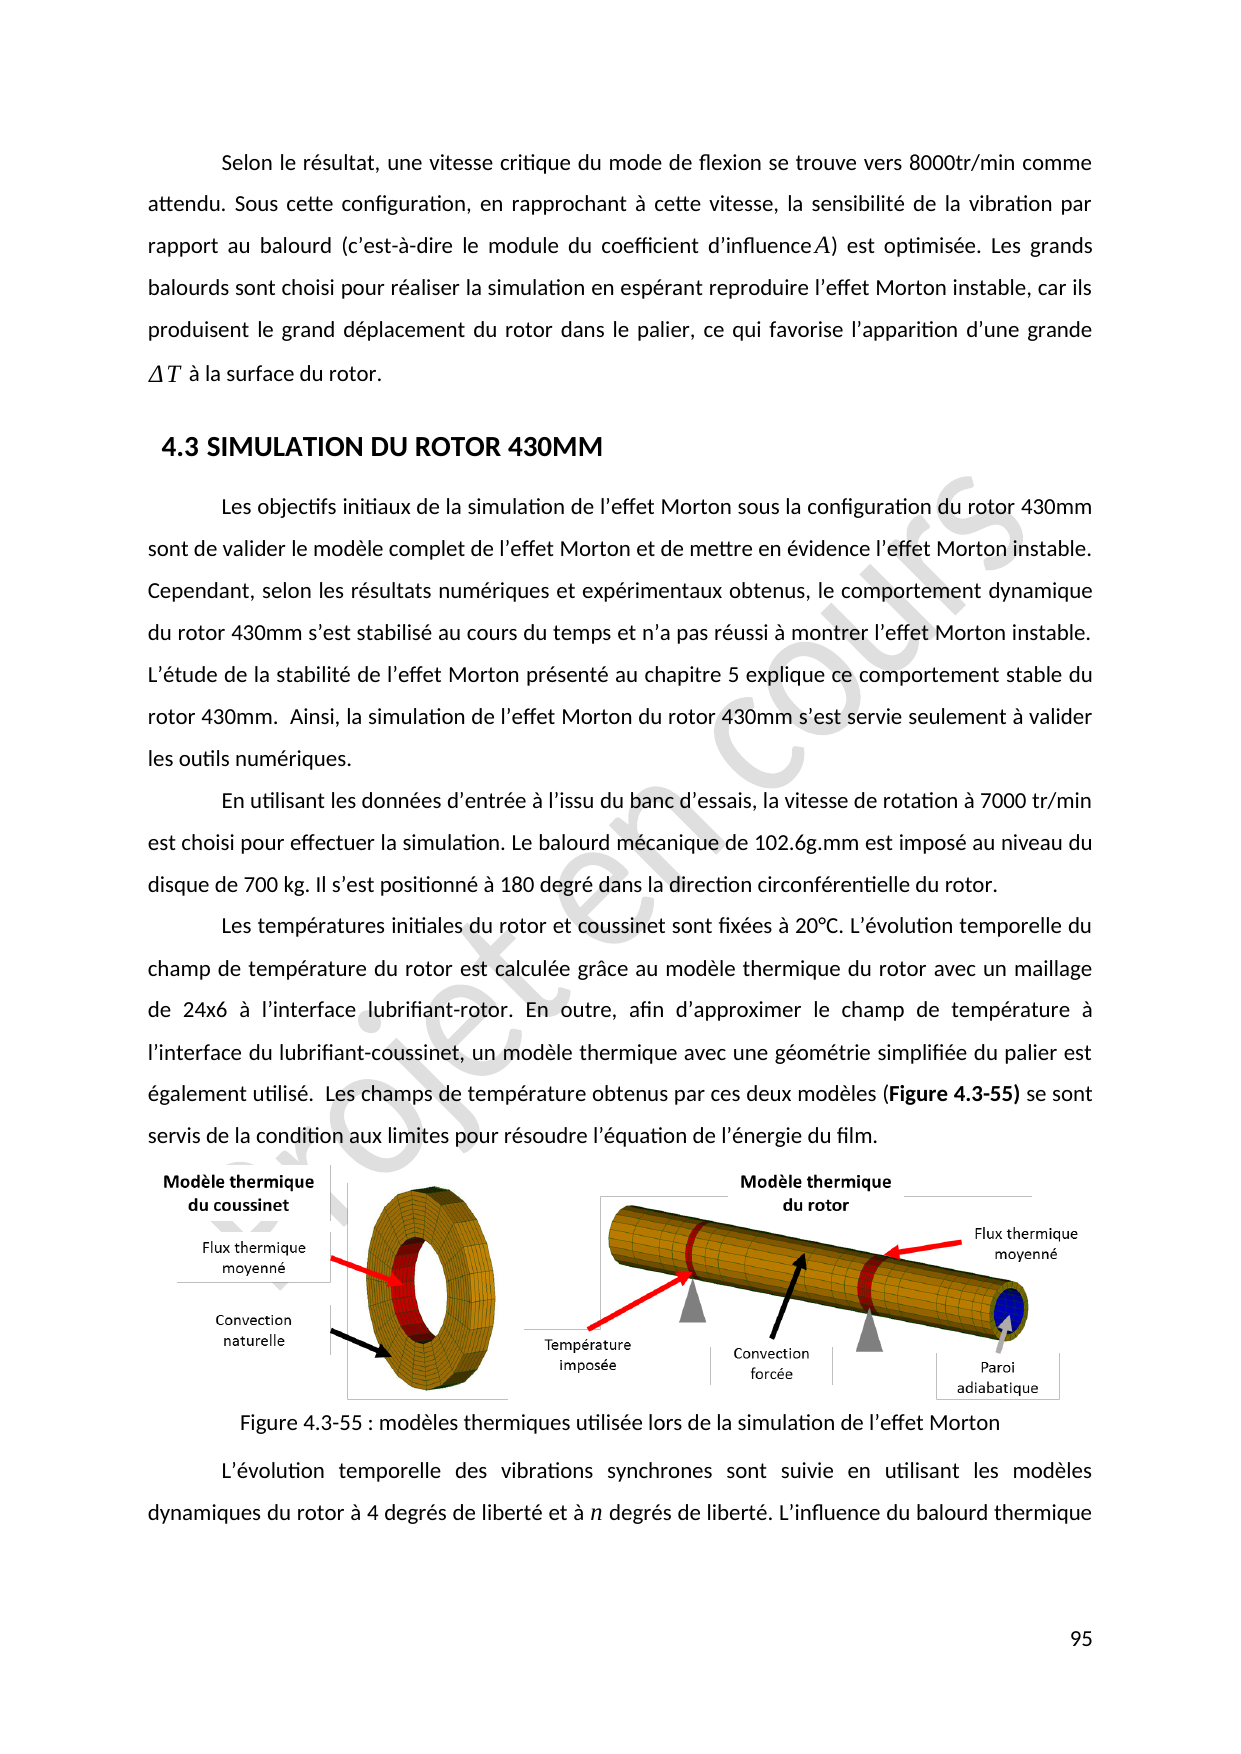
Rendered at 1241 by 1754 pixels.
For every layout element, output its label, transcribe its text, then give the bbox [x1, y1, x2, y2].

text Selon le résultat, une vitesse critique du mode de flexion se trouve vers 8000tr/min comme attendu. Sous cette configuration, en rapprochant à cette vitesse, la sensibilité de la vibration par rapport au balourd (c’est-à-dire le module du coefficient d’influence) est optimisée. Les grands balourds sont choisi pour réaliser la simulation en espérant reproduire l’effet Morton instable, car ils produisent le grand déplacement du rotor dans le palier, ce qui favorise l’apparition d’une grande à la surface du rotor. [148, 148, 1093, 389]
text Les objectifs initiaux de la simulation de l’effet Morton sous la configuration du rotor 430mm sont de valider le modèle complet de l’effet Morton et de mettre en évidence l’effet Morton instable. Cependant, selon les résultats numériques et expérimentaux obtenus, le comportement dynamique du rotor 430mm s’est stabilisé au cours du temps et n’a pas réussi à montrer l’effet Morton instable. L’étude de la stabilité de l’effet Morton présenté au chapitre 5 explique ce comportement stable du rotor 430mm. Ainsi, la simulation de l’effet Morton du rotor 430mm s’est servie seulement à valider les outils numériques. [148, 492, 1093, 772]
picture [147, 1163, 1093, 1408]
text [148, 1456, 1093, 1526]
subtitle Simulation du rotor 430mm [161, 428, 1093, 464]
text En utilisant les données d’entrée à l’issu du banc d’essais, la vitesse de rotation à 7000 tr/min est choisi pour effectuer la simulation. Le balourd mécanique de 102.6g.mm est imposé au niveau du disque de 700 kg. Il s’est positionné à 180 degré dans la direction circonférentielle du rotor. [148, 786, 1093, 898]
